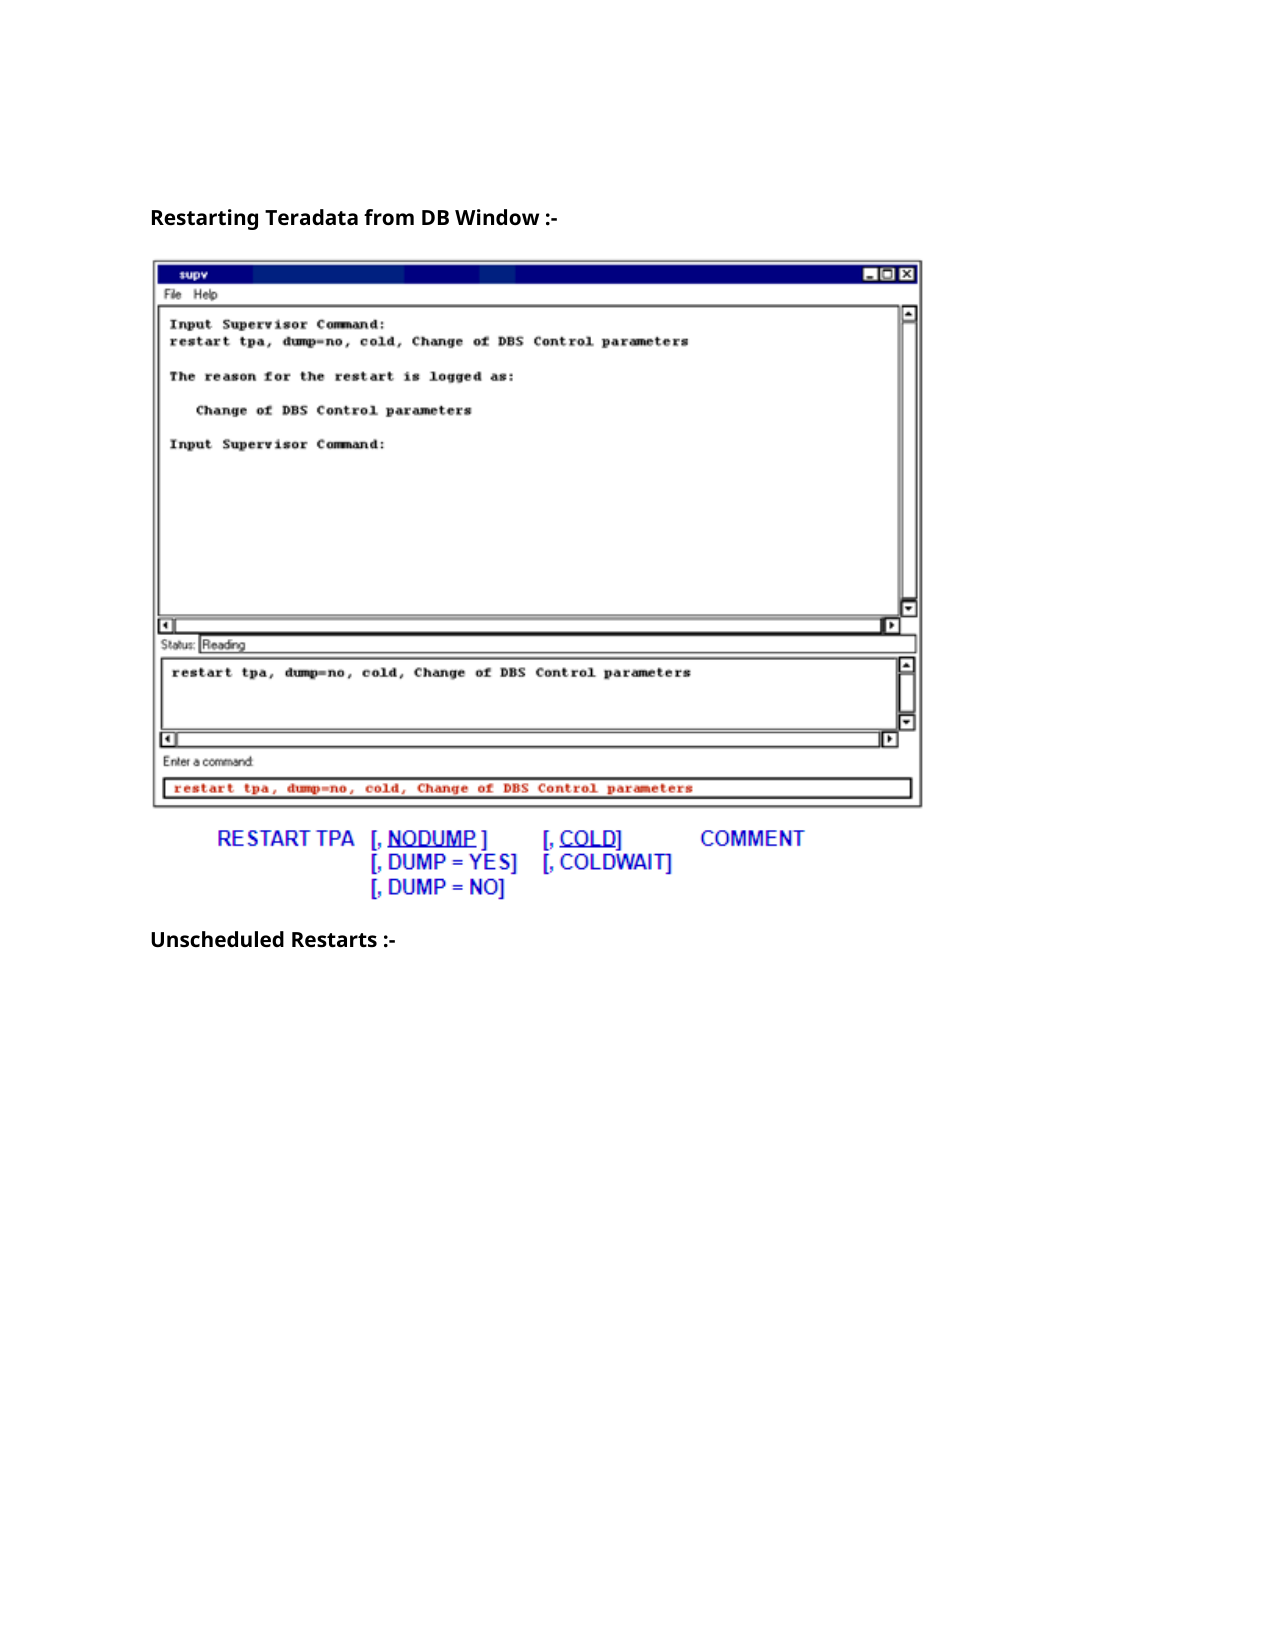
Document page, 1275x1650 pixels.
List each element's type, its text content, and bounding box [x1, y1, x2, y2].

text Restarting Teradata from DB Window :- [150, 203, 1125, 232]
picture [150, 256, 946, 901]
text Unscheduled Restarts :- [150, 926, 1125, 954]
